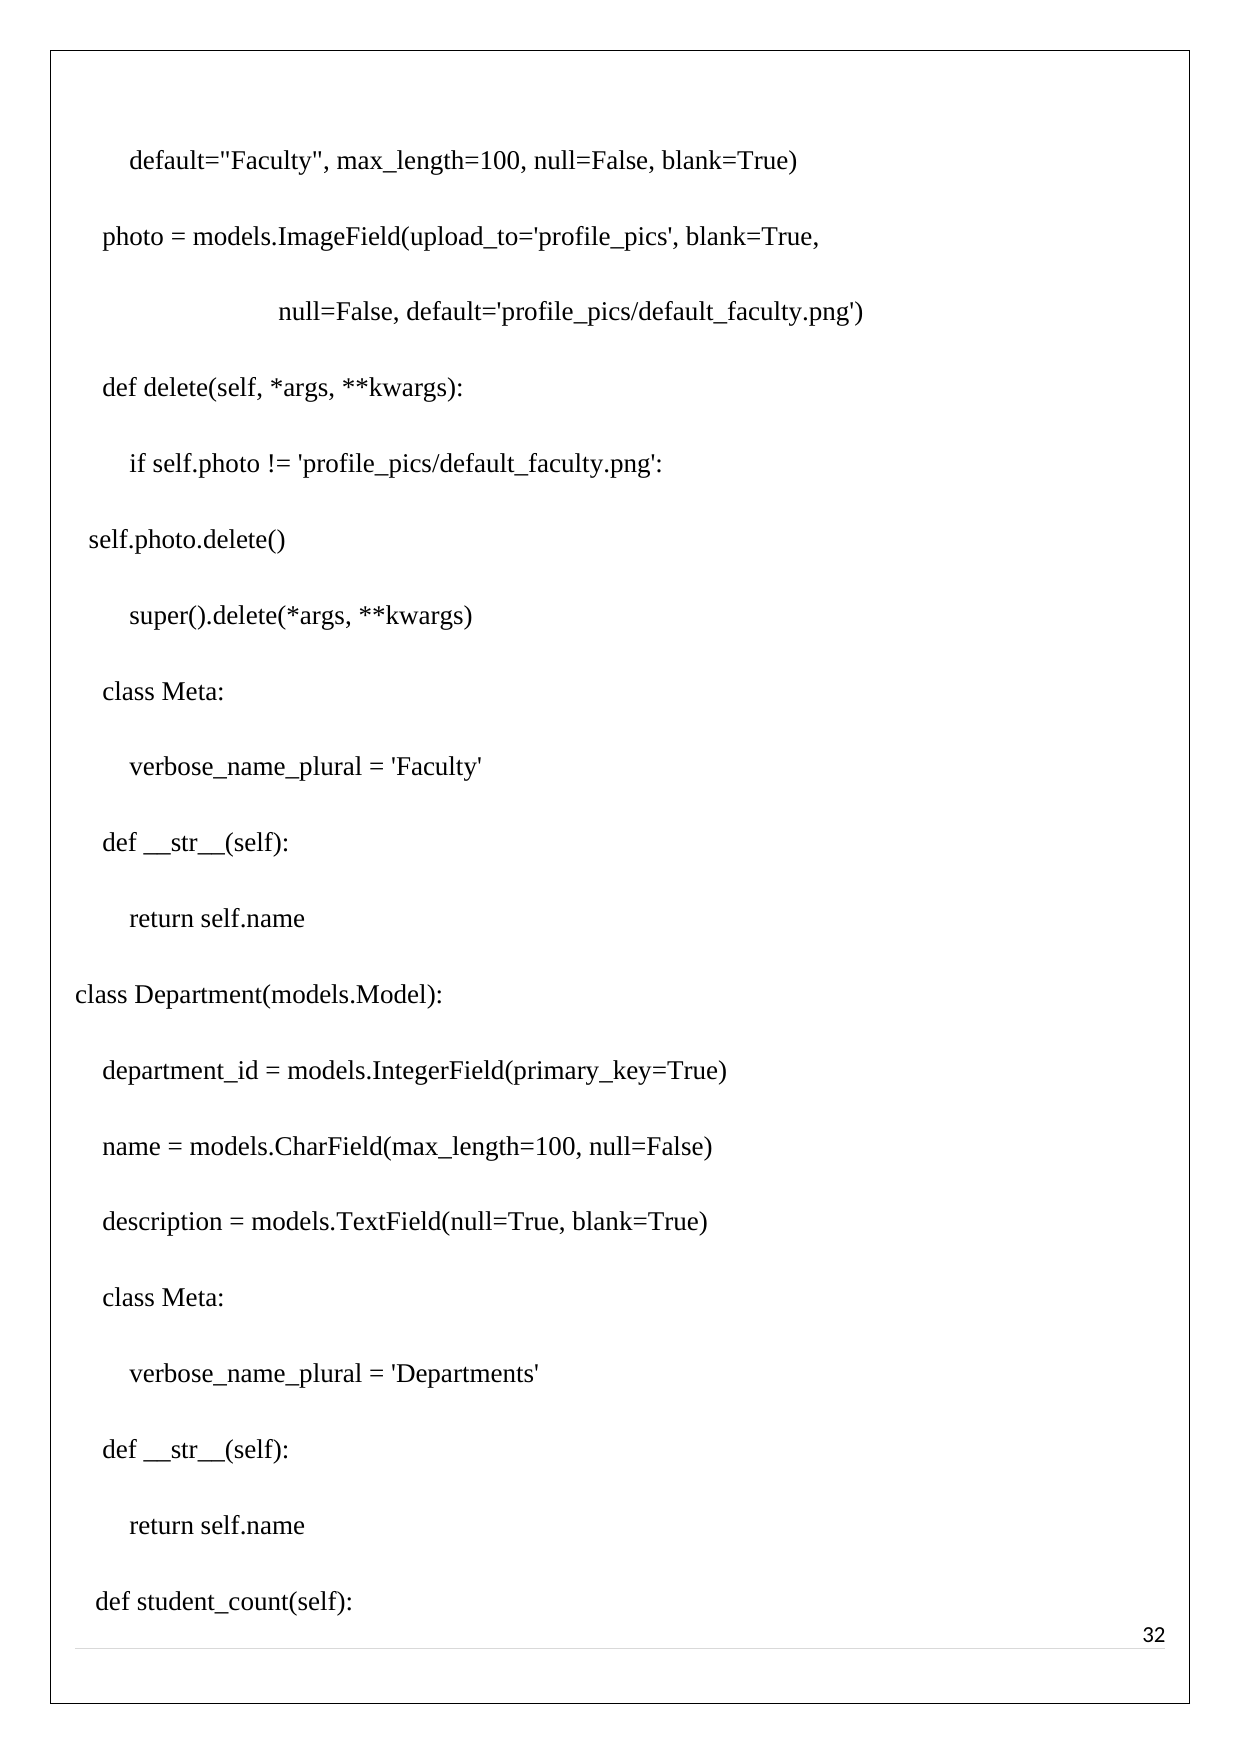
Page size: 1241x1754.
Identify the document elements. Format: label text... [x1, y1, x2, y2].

text description = models.TextField(null=True, blank=True) [75, 1205, 1165, 1237]
text class Meta: [75, 1281, 1165, 1312]
text null=False, default='profile_pics/default_faculty.png') [75, 295, 1165, 327]
text def __str__(self): [75, 1433, 1165, 1464]
text self.photo.delete() [75, 523, 1165, 554]
text class Department(models.Model): [75, 978, 1165, 1009]
text def student_count(self): [75, 1584, 1165, 1616]
text def delete(self, *args, **kwargs): [75, 371, 1165, 402]
text verbose_name_plural = 'Faculty' [75, 750, 1165, 782]
text return self.name [75, 902, 1165, 933]
text photo = models.ImageField(upload_to='profile_pics', blank=True, [75, 219, 1165, 251]
text verbose_name_plural = 'Departments' [75, 1357, 1165, 1388]
text def __str__(self): [75, 826, 1165, 857]
text if self.photo != 'profile_pics/default_faculty.png': [75, 447, 1165, 478]
text department_id = models.IntegerField(primary_key=True) [75, 1054, 1165, 1085]
text return self.name [75, 1509, 1165, 1540]
text class Meta: [75, 674, 1165, 706]
text name = models.CharField(max_length=100, null=False) [75, 1129, 1165, 1161]
text default="Faculty", max_length=100, null=False, blank=True) [75, 144, 1165, 175]
text super().delete(*args, **kwargs) [75, 599, 1165, 630]
